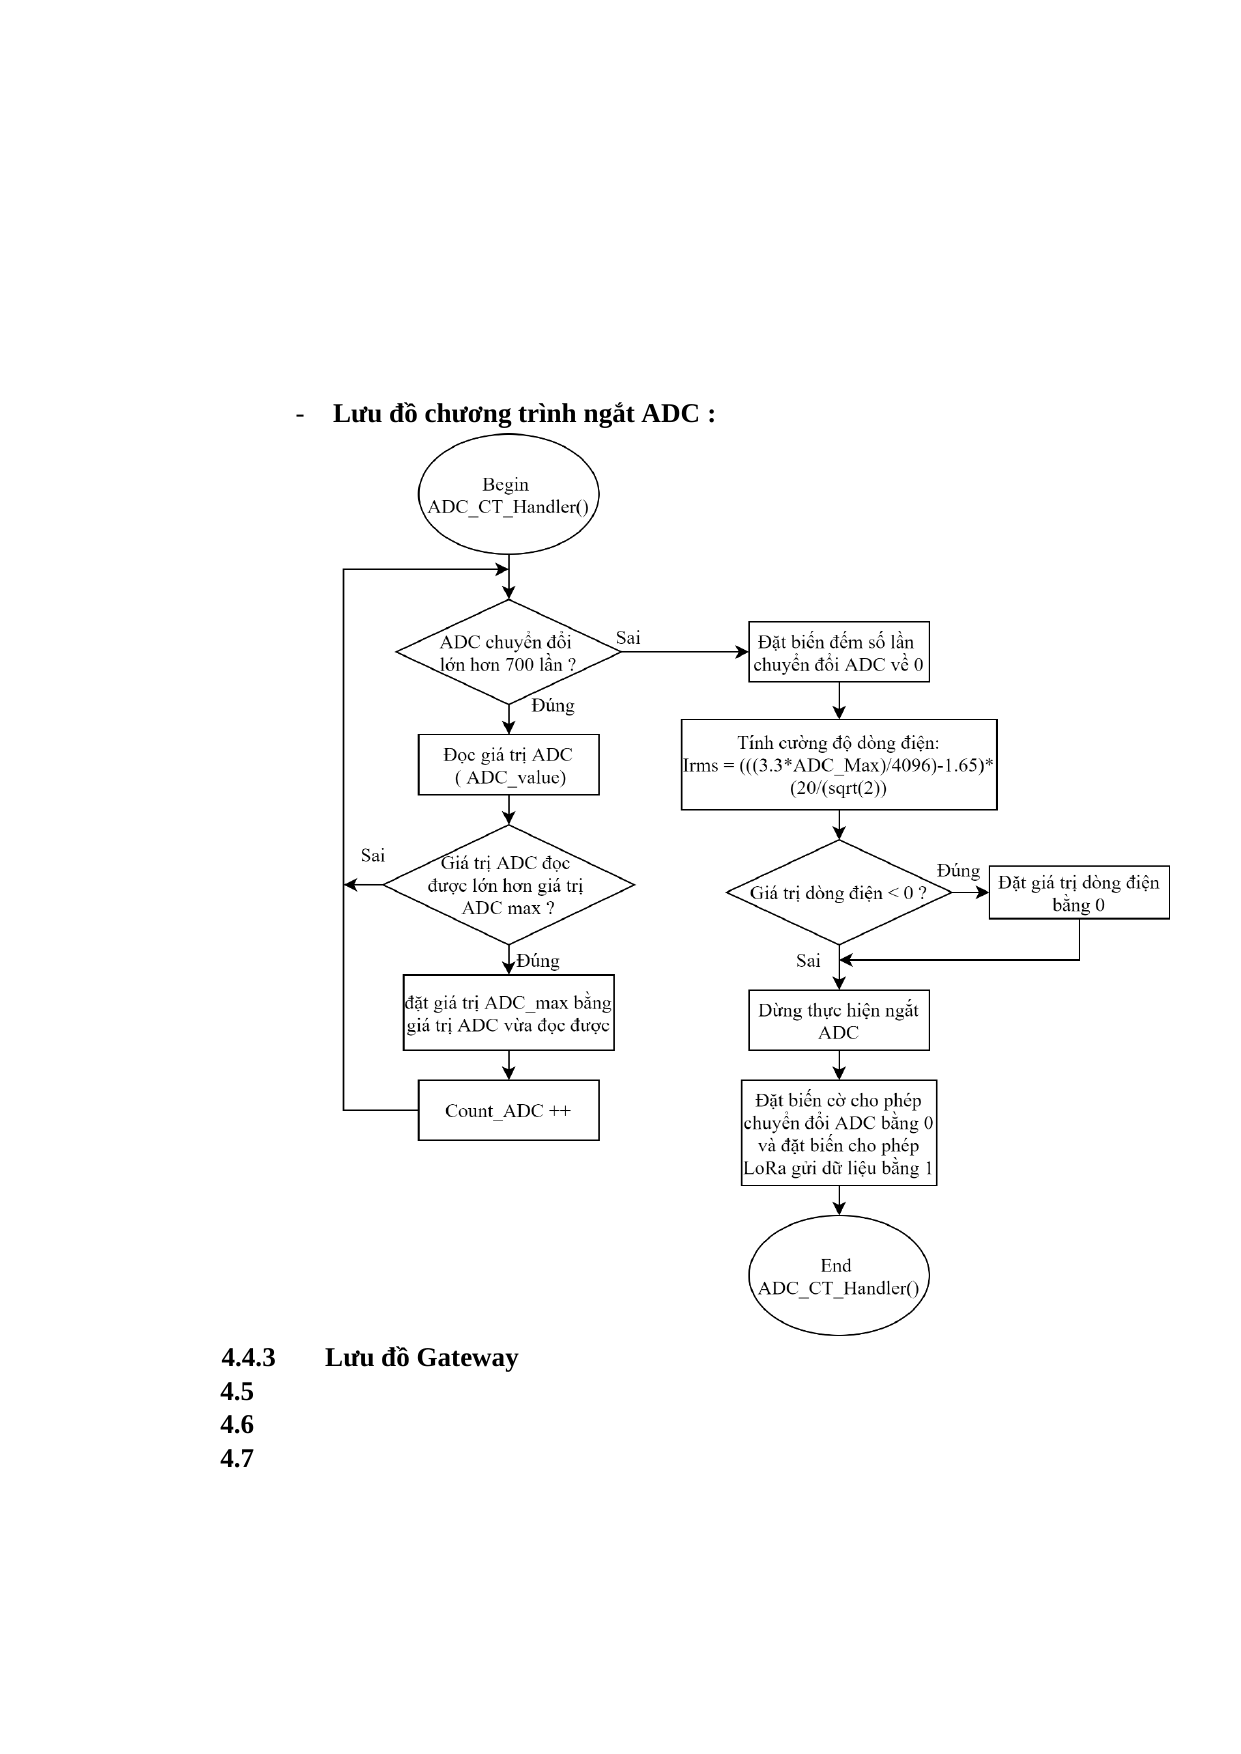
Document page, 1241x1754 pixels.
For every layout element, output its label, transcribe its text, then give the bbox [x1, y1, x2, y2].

list Lưu đồ chương trình ngắt ADC : [295, 397, 1092, 428]
picture [332, 433, 1170, 1336]
list Lưu đồ Gateway [221, 1342, 1092, 1373]
